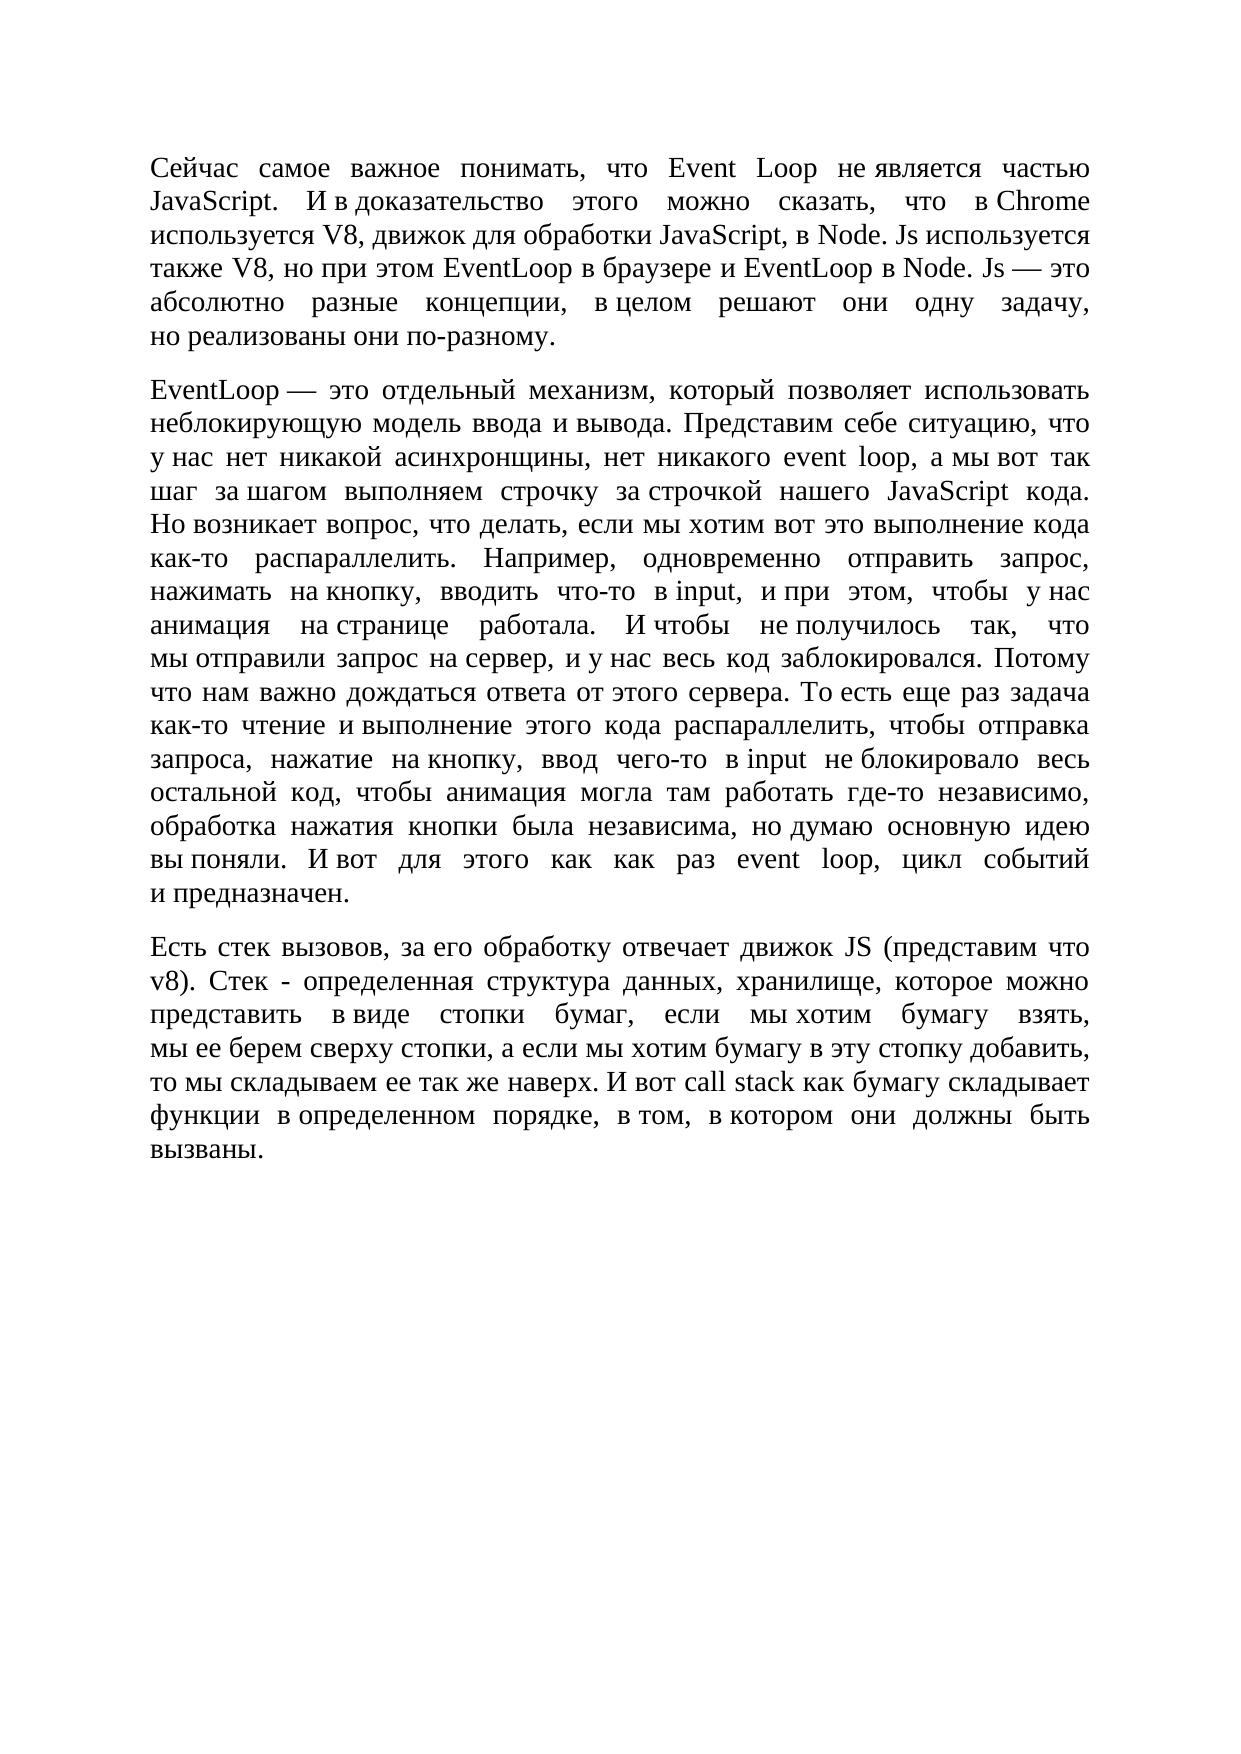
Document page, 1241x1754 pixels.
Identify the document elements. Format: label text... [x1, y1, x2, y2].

text Сейчас самое важное понимать, что Event Loop не является частью JavaScript. И в доказательство этого можно сказать, что в Chrome используется V8, движок для обработки JavaScript, в Node. Js используется также V8, но при этом EventLoop в браузере и EventLoop в Node. Js — это абсолютно разные концепции, в целом решают они одну задачу, но реализованы они по-разному. [150, 150, 1090, 351]
text Есть стек вызовов, за его обработку отвечает движок JS (представим что v8). Стек - определенная структура данных, хранилище, которое можно представить в виде стопки бумаг, если мы хотим бумагу взять, мы ее берем сверху стопки, а если мы хотим бумагу в эту стопку добавить, то мы складываем ее так же наверх. И вот call stack как бумагу складывает функции в определенном порядке, в том, в котором они должны быть вызваны. [150, 929, 1090, 1164]
text EventLoop — это отдельный механизм, который позволяет использовать неблокирующую модель ввода и вывода. Представим себе ситуацию, что у нас нет никакой асинхронщины, нет никакого event loop, а мы вот так шаг за шагом выполняем строчку за строчкой нашего JavaScript кода. Но возникает вопрос, что делать, если мы хотим вот это выполнение кода как-то распараллелить. Например, одновременно отправить запрос, нажимать на кнопку, вводить что-то в input, и при этом, чтобы у нас анимация на странице работала. И чтобы не получилось так, что мы отправили запрос на сервер, и у нас весь код заблокировался. Потому что нам важно дождаться ответа от этого сервера. То есть еще раз задача как-то чтение и выполнение этого кода распараллелить, чтобы отправка запроса, нажатие на кнопку, ввод чего-то в input не блокировало весь остальной код, чтобы анимация могла там работать где-то независимо, обработка нажатия кнопки была независима, но думаю основную идею вы поняли. И вот для этого как как раз event loop, цикл событий и предназначен. [150, 372, 1090, 909]
